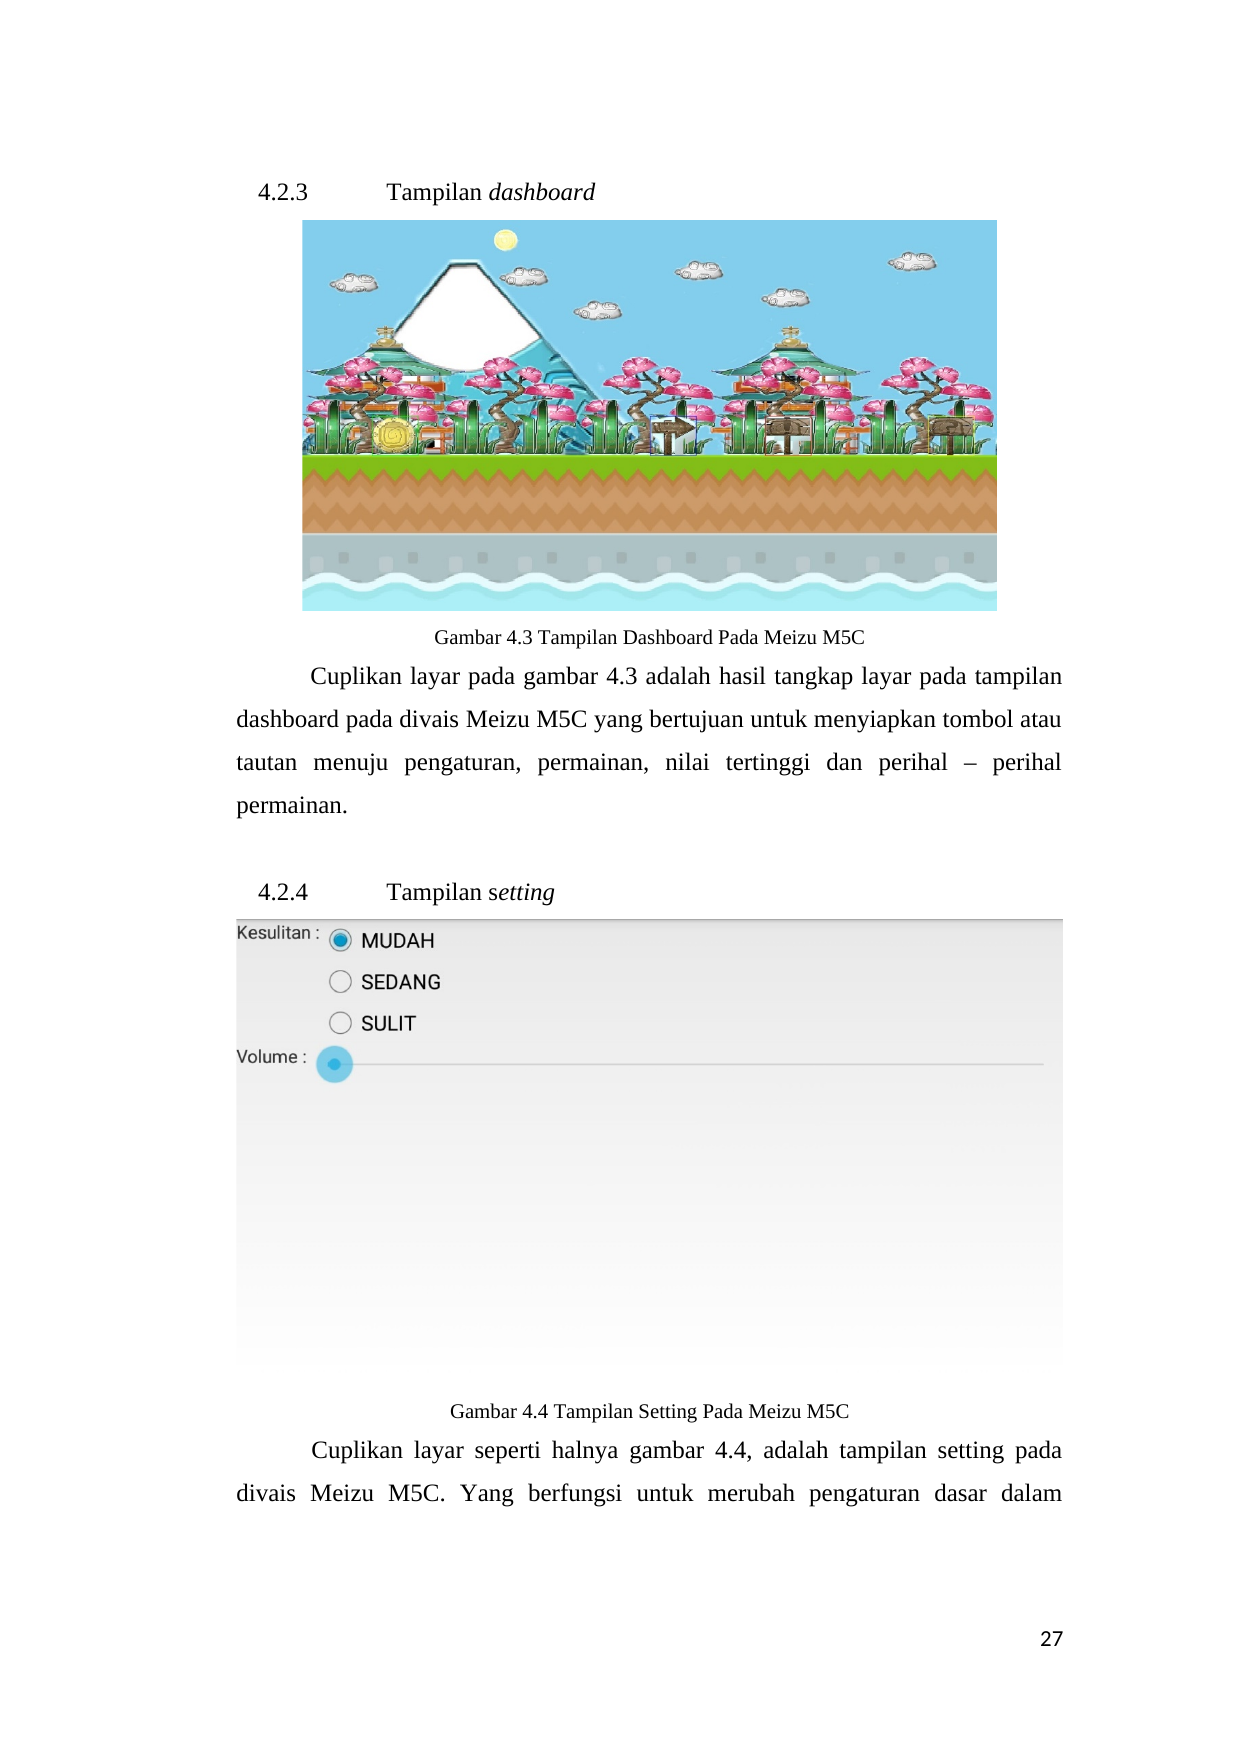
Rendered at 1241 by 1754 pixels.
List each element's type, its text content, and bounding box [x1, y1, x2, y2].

list Gambar 4.3 Tampilan Dashboard Pada Meizu M5C [236, 625, 1063, 649]
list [236, 1435, 1063, 1507]
list Gambar 4.4 Tampilan Setting Pada Meizu M5C [236, 1399, 1063, 1423]
list Cuplikan layar pada gambar 4.3 adalah hasil tangkap layar pada tampilan dashboard pada divais Meizu M5C yang bertujuan untuk menyiapkan tombol atau tautan menuju pengaturan, permainan, nilai tertinggi dan perihal – perihal permainan. [236, 661, 1063, 819]
picture [236, 919, 1063, 1385]
list Tampilan setting [258, 877, 1063, 905]
picture [302, 220, 997, 611]
list Tampilan dashboard [258, 177, 1063, 206]
